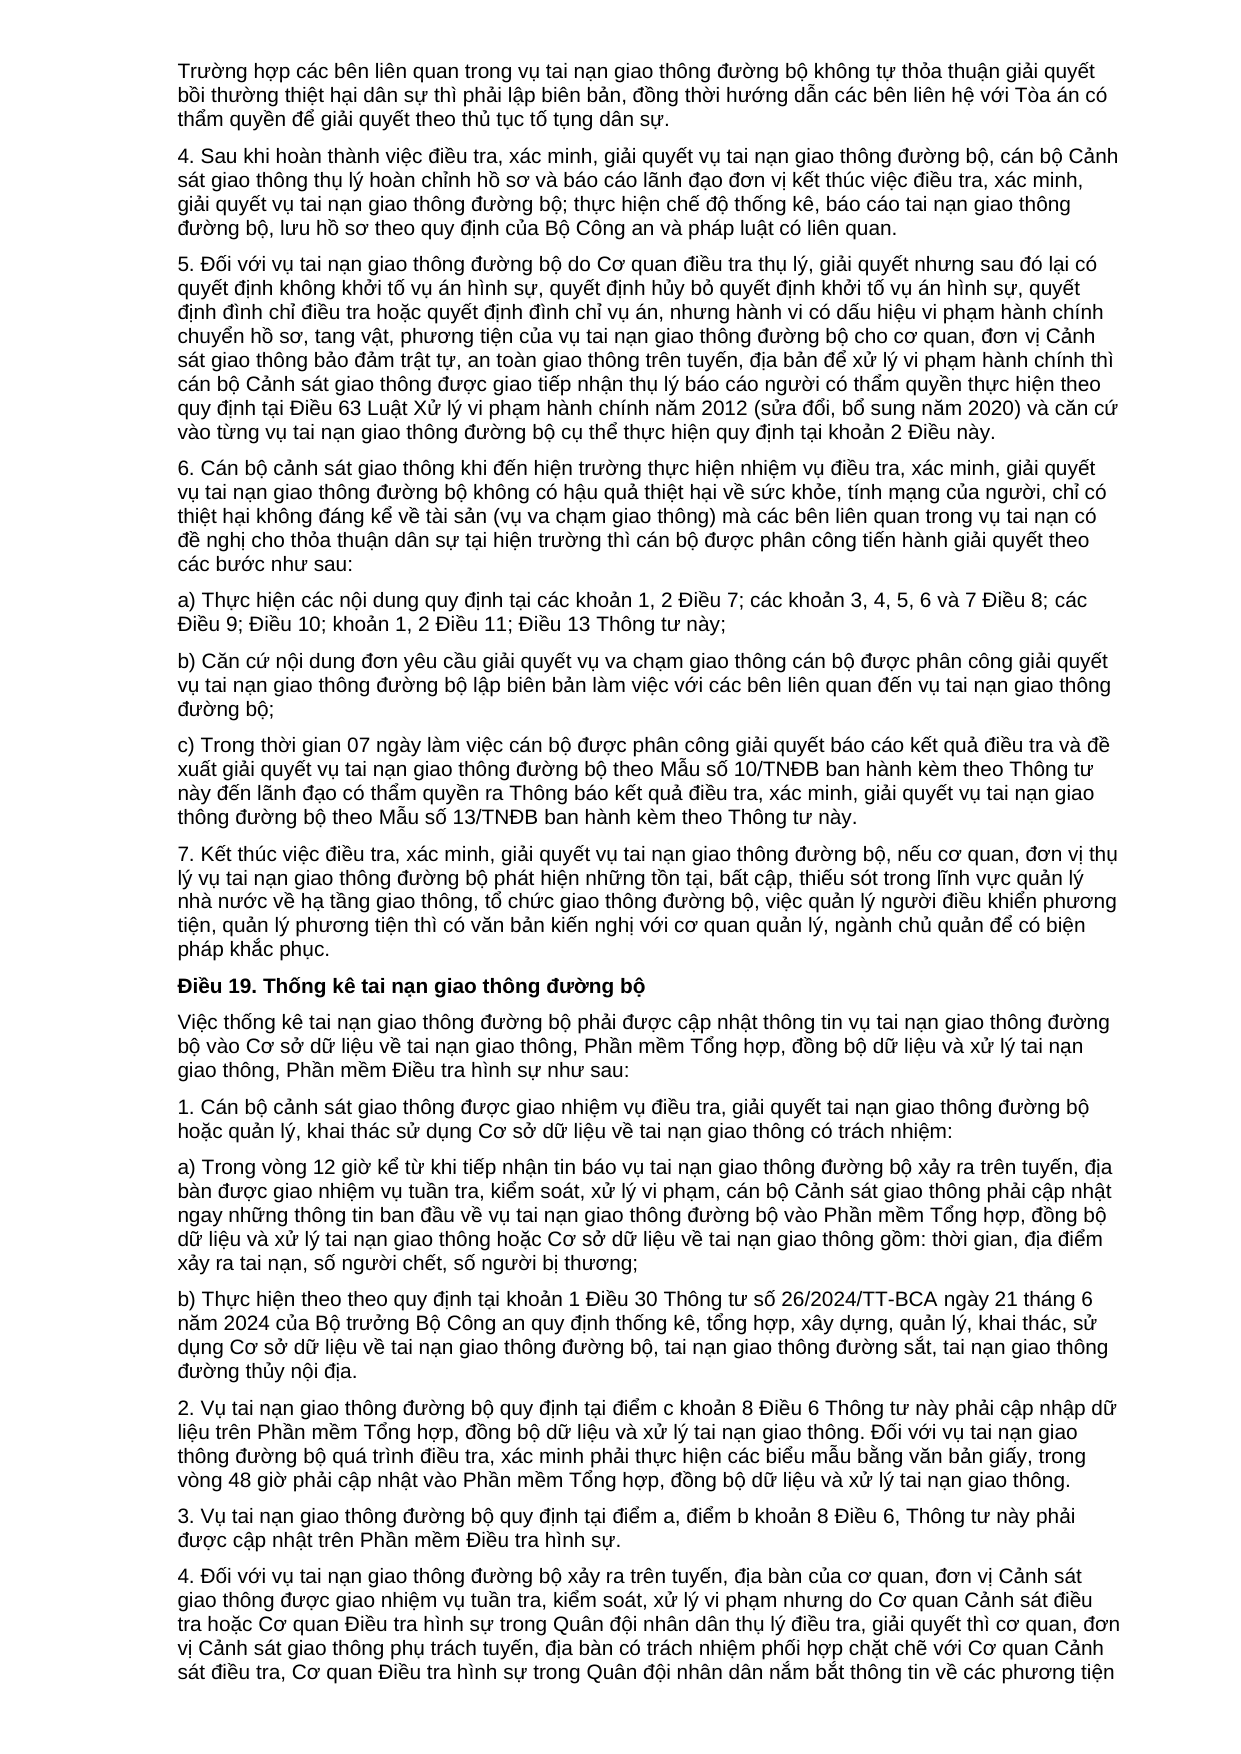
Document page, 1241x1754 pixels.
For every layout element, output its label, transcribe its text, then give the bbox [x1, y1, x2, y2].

text c) Trong thời gian 07 ngày làm việc cán bộ được phân công giải quyết báo cáo kết quả điều tra và đề xuất giải quyết vụ tai nạn giao thông đường bộ theo Mẫu số 10/TNĐB ban hành kèm theo Thông tư này đến lãnh đạo có thẩm quyền ra Thông báo kết quả điều tra, xác minh, giải quyết vụ tai nạn giao thông đường bộ theo Mẫu số 13/TNĐB ban hành kèm theo Thông tư này. [177, 733, 1122, 829]
text Trường hợp các bên liên quan trong vụ tai nạn giao thông đường bộ không tự thỏa thuận giải quyết bồi thường thiệt hại dân sự thì phải lập biên bản, đồng thời hướng dẫn các bên liên hệ với Tòa án có thẩm quyền để giải quyết theo thủ tục tố tụng dân sự. [177, 59, 1122, 131]
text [177, 1564, 1122, 1684]
text b) Thực hiện theo theo quy định tại khoản 1 Điều 30 Thông tư số 26/2024/TT-BCA ngày 21 tháng 6 năm 2024 của Bộ trưởng Bộ Công an quy định thống kê, tổng hợp, xây dựng, quản lý, khai thác, sử dụng Cơ sở dữ liệu về tai nạn giao thông đường bộ, tai nạn giao thông đường sắt, tai nạn giao thông đường thủy nội địa. [177, 1287, 1122, 1383]
text 2. Vụ tai nạn giao thông đường bộ quy định tại điểm c khoản 8 Điều 6 Thông tư này phải cập nhập dữ liệu trên Phần mềm Tổng hợp, đồng bộ dữ liệu và xử lý tai nạn giao thông. Đối với vụ tai nạn giao thông đường bộ quá trình điều tra, xác minh phải thực hiện các biểu mẫu bằng văn bản giấy, trong vòng 48 giờ phải cập nhật vào Phần mềm Tổng hợp, đồng bộ dữ liệu và xử lý tai nạn giao thông. [177, 1396, 1122, 1491]
text 1. Cán bộ cảnh sát giao thông được giao nhiệm vụ điều tra, giải quyết tai nạn giao thông đường bộ hoặc quản lý, khai thác sử dụng Cơ sở dữ liệu về tai nạn giao thông có trách nhiệm: [177, 1094, 1122, 1142]
text 3. Vụ tai nạn giao thông đường bộ quy định tại điểm a, điểm b khoản 8 Điều 6, Thông tư này phải được cập nhật trên Phần mềm Điều tra hình sự. [177, 1504, 1122, 1552]
text 7. Kết thúc việc điều tra, xác minh, giải quyết vụ tai nạn giao thông đường bộ, nếu cơ quan, đơn vị thụ lý vụ tai nạn giao thông đường bộ phát hiện những tồn tại, bất cập, thiếu sót trong lĩnh vực quản lý nhà nước về hạ tầng giao thông, tổ chức giao thông đường bộ, việc quản lý người điều khiển phương tiện, quản lý phương tiện thì có văn bản kiến nghị với cơ quan quản lý, ngành chủ quản để có biện pháp khắc phục. [177, 841, 1122, 961]
text b) Căn cứ nội dung đơn yêu cầu giải quyết vụ va chạm giao thông cán bộ được phân công giải quyết vụ tai nạn giao thông đường bộ lập biên bản làm việc với các bên liên quan đến vụ tai nạn giao thông đường bộ; [177, 649, 1122, 721]
text a) Thực hiện các nội dung quy định tại các khoản 1, 2 Điều 7; các khoản 3, 4, 5, 6 và 7 Điều 8; các Điều 9; Điều 10; khoản 1, 2 Điều 11; Điều 13 Thông tư này; [177, 588, 1122, 636]
text Điều 19. Thống kê tai nạn giao thông đường bộ [177, 974, 1122, 998]
text a) Trong vòng 12 giờ kể từ khi tiếp nhận tin báo vụ tai nạn giao thông đường bộ xảy ra trên tuyến, địa bàn được giao nhiệm vụ tuần tra, kiểm soát, xử lý vi phạm, cán bộ Cảnh sát giao thông phải cập nhật ngay những thông tin ban đầu về vụ tai nạn giao thông đường bộ vào Phần mềm Tổng hợp, đồng bộ dữ liệu và xử lý tai nạn giao thông hoặc Cơ sở dữ liệu về tai nạn giao thông gồm: thời gian, địa điểm xảy ra tai nạn, số người chết, số người bị thương; [177, 1155, 1122, 1275]
text Việc thống kê tai nạn giao thông đường bộ phải được cập nhật thông tin vụ tai nạn giao thông đường bộ vào Cơ sở dữ liệu về tai nạn giao thông, Phần mềm Tổng hợp, đồng bộ dữ liệu và xử lý tai nạn giao thông, Phần mềm Điều tra hình sự như sau: [177, 1010, 1122, 1082]
text 6. Cán bộ cảnh sát giao thông khi đến hiện trường thực hiện nhiệm vụ điều tra, xác minh, giải quyết vụ tai nạn giao thông đường bộ không có hậu quả thiệt hại về sức khỏe, tính mạng của người, chỉ có thiệt hại không đáng kể về tài sản (vụ va chạm giao thông) mà các bên liên quan trong vụ tai nạn có đề nghị cho thỏa thuận dân sự tại hiện trường thì cán bộ được phân công tiến hành giải quyết theo các bước như sau: [177, 456, 1122, 576]
text 5. Đối với vụ tai nạn giao thông đường bộ do Cơ quan điều tra thụ lý, giải quyết nhưng sau đó lại có quyết định không khởi tố vụ án hình sự, quyết định hủy bỏ quyết định khởi tố vụ án hình sự, quyết định đình chỉ điều tra hoặc quyết định đình chỉ vụ án, nhưng hành vi có dấu hiệu vi phạm hành chính chuyển hồ sơ, tang vật, phương tiện của vụ tai nạn giao thông đường bộ cho cơ quan, đơn vị Cảnh sát giao thông bảo đảm trật tự, an toàn giao thông trên tuyến, địa bản để xử lý vi phạm hành chính thì cán bộ Cảnh sát giao thông được giao tiếp nhận thụ lý báo cáo người có thẩm quyền thực hiện theo quy định tại Điều 63 Luật Xử lý vi phạm hành chính năm 2012 (sửa đổi, bổ sung năm 2020) và căn cứ vào từng vụ tai nạn giao thông đường bộ cụ thể thực hiện quy định tại khoản 2 Điều này. [177, 252, 1122, 443]
text 4. Sau khi hoàn thành việc điều tra, xác minh, giải quyết vụ tai nạn giao thông đường bộ, cán bộ Cảnh sát giao thông thụ lý hoàn chỉnh hồ sơ và báo cáo lãnh đạo đơn vị kết thúc việc điều tra, xác minh, giải quyết vụ tai nạn giao thông đường bộ; thực hiện chế độ thống kê, báo cáo tai nạn giao thông đường bộ, lưu hồ sơ theo quy định của Bộ Công an và pháp luật có liên quan. [177, 143, 1122, 239]
